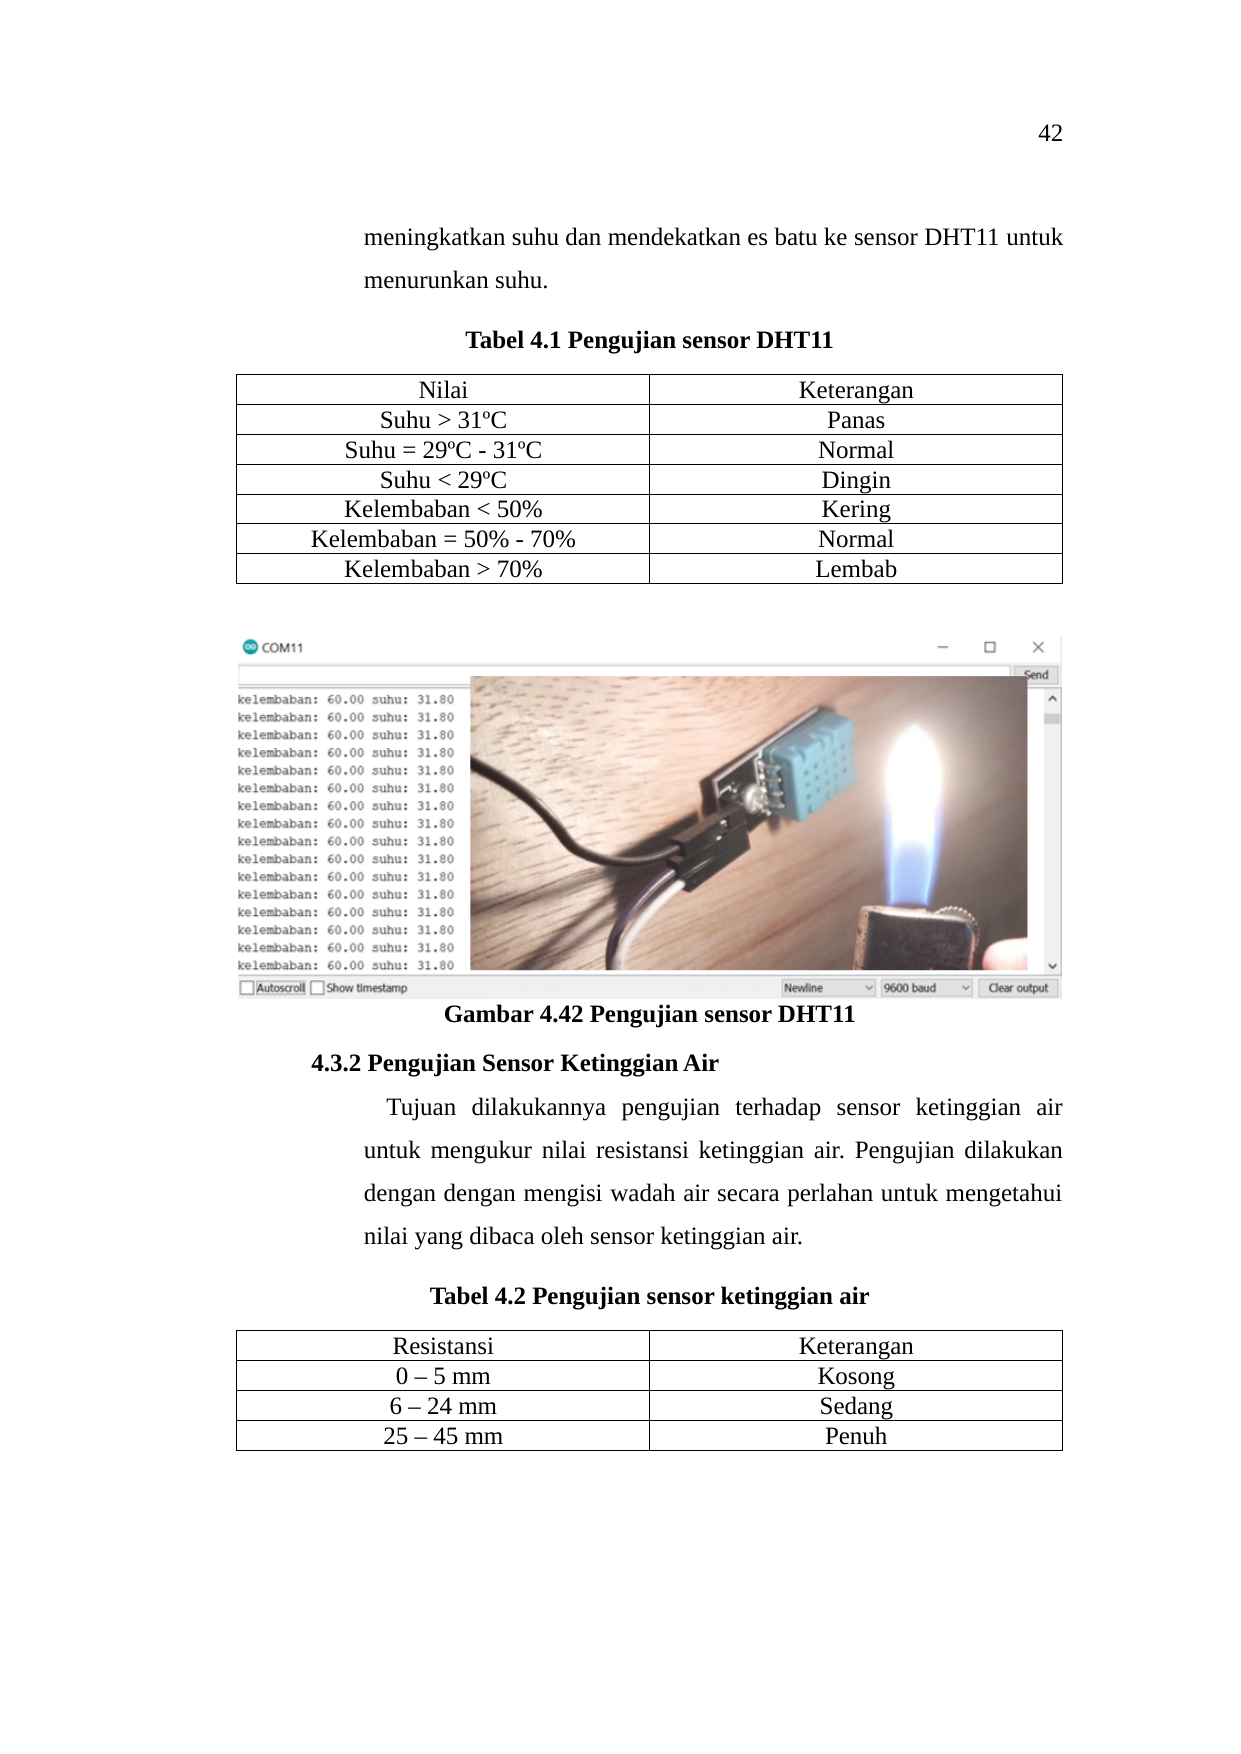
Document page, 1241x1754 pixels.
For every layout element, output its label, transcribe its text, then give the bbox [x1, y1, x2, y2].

text Tujuan dilakukannya pengujian terhadap sensor ketinggian air untuk mengukur nilai resistansi ketinggian air. Pengujian dilakukan dengan dengan mengisi wadah air secara perlahan untuk mengetahui nilai yang dibaca oleh sensor ketinggian air. [364, 1092, 1063, 1250]
table_cell Kering [650, 495, 1062, 523]
table_cell Suhu = 29ºC - 31ºC [237, 435, 649, 464]
subtitle Pengujian Sensor Ketinggian Air [311, 1048, 1063, 1077]
text Tabel 4.2 Pengujian sensor ketinggian air [236, 1281, 1063, 1309]
table_cell 0 – 5 mm [237, 1361, 649, 1390]
table_cell Suhu < 29ºC [237, 465, 649, 493]
table_cell Penuh [650, 1421, 1062, 1449]
table_header Resistansi [237, 1331, 649, 1360]
table_cell Kelembaban = 50% - 70% [237, 524, 649, 553]
table_header Keterangan [650, 375, 1062, 404]
table_cell Normal [650, 435, 1062, 464]
table_cell 6 – 24 mm [237, 1391, 649, 1420]
table_header Keterangan [650, 1331, 1062, 1360]
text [364, 222, 1063, 294]
table_cell Kelembaban < 50% [237, 495, 649, 523]
table_cell Suhu > 31ºC [237, 405, 649, 434]
picture [236, 633, 1063, 999]
text Tabel 4.1 Pengujian sensor DHT11 [236, 325, 1063, 353]
table_cell Kosong [650, 1361, 1062, 1390]
table_cell Kelembaban > 70% [237, 554, 649, 583]
table_cell 25 – 45 mm [237, 1421, 649, 1449]
table_cell Lembab [650, 554, 1062, 583]
table_cell Sedang [650, 1391, 1062, 1420]
table_cell Dingin [650, 465, 1062, 493]
table_header Nilai [237, 375, 649, 404]
table_cell Normal [650, 524, 1062, 553]
table_cell Panas [650, 405, 1062, 434]
